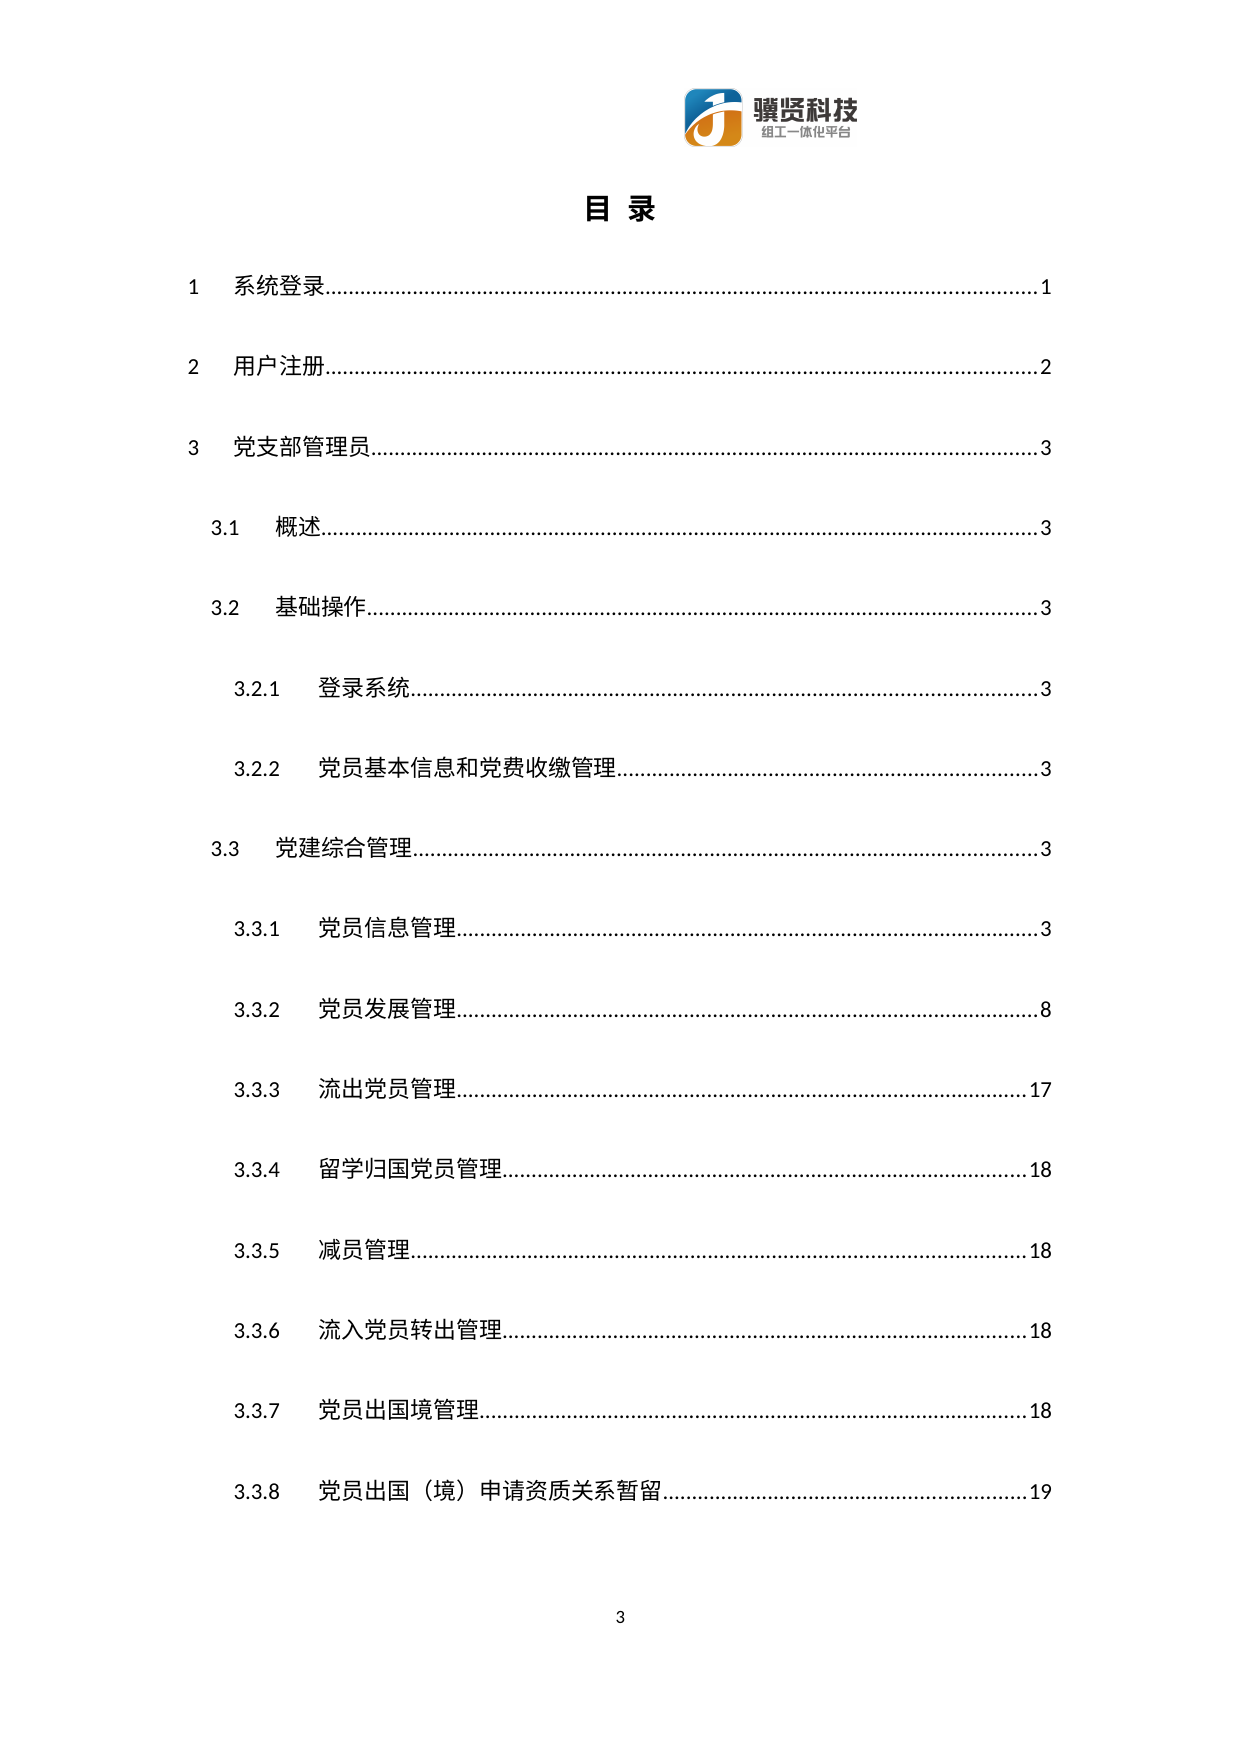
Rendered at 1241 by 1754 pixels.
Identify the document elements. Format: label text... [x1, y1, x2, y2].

text 3.3.2 党员发展管理 8 [233, 975, 1053, 1040]
text 3.3.8 党员出国（境）申请资质关系暂留 19 [233, 1457, 1053, 1522]
text 3.3.4 留学归国党员管理 18 [233, 1135, 1053, 1200]
text 1 系统登录 1 [187, 252, 1053, 317]
text 3.2 基础操作 3 [210, 573, 1053, 638]
picture [684, 88, 857, 147]
text 3 党支部管理员 3 [187, 413, 1053, 478]
text 3.2.1 登录系统 3 [233, 653, 1053, 718]
text 3.2.2 党员基本信息和党费收缴管理 3 [233, 734, 1053, 799]
text 3.3 党建综合管理 3 [210, 814, 1053, 879]
text 3.3.7 党员出国境管理 18 [233, 1376, 1053, 1441]
text 3.3.5 减员管理 18 [233, 1216, 1053, 1281]
text 2 用户注册 2 [187, 332, 1053, 397]
text 3.3.6 流入党员转出管理 18 [233, 1296, 1053, 1361]
text 目 录 [187, 174, 1053, 239]
text 3.3.1 党员信息管理 3 [233, 894, 1053, 959]
text 3.3.3 流出党员管理 17 [233, 1055, 1053, 1120]
text 3.1 概述 3 [210, 493, 1053, 558]
